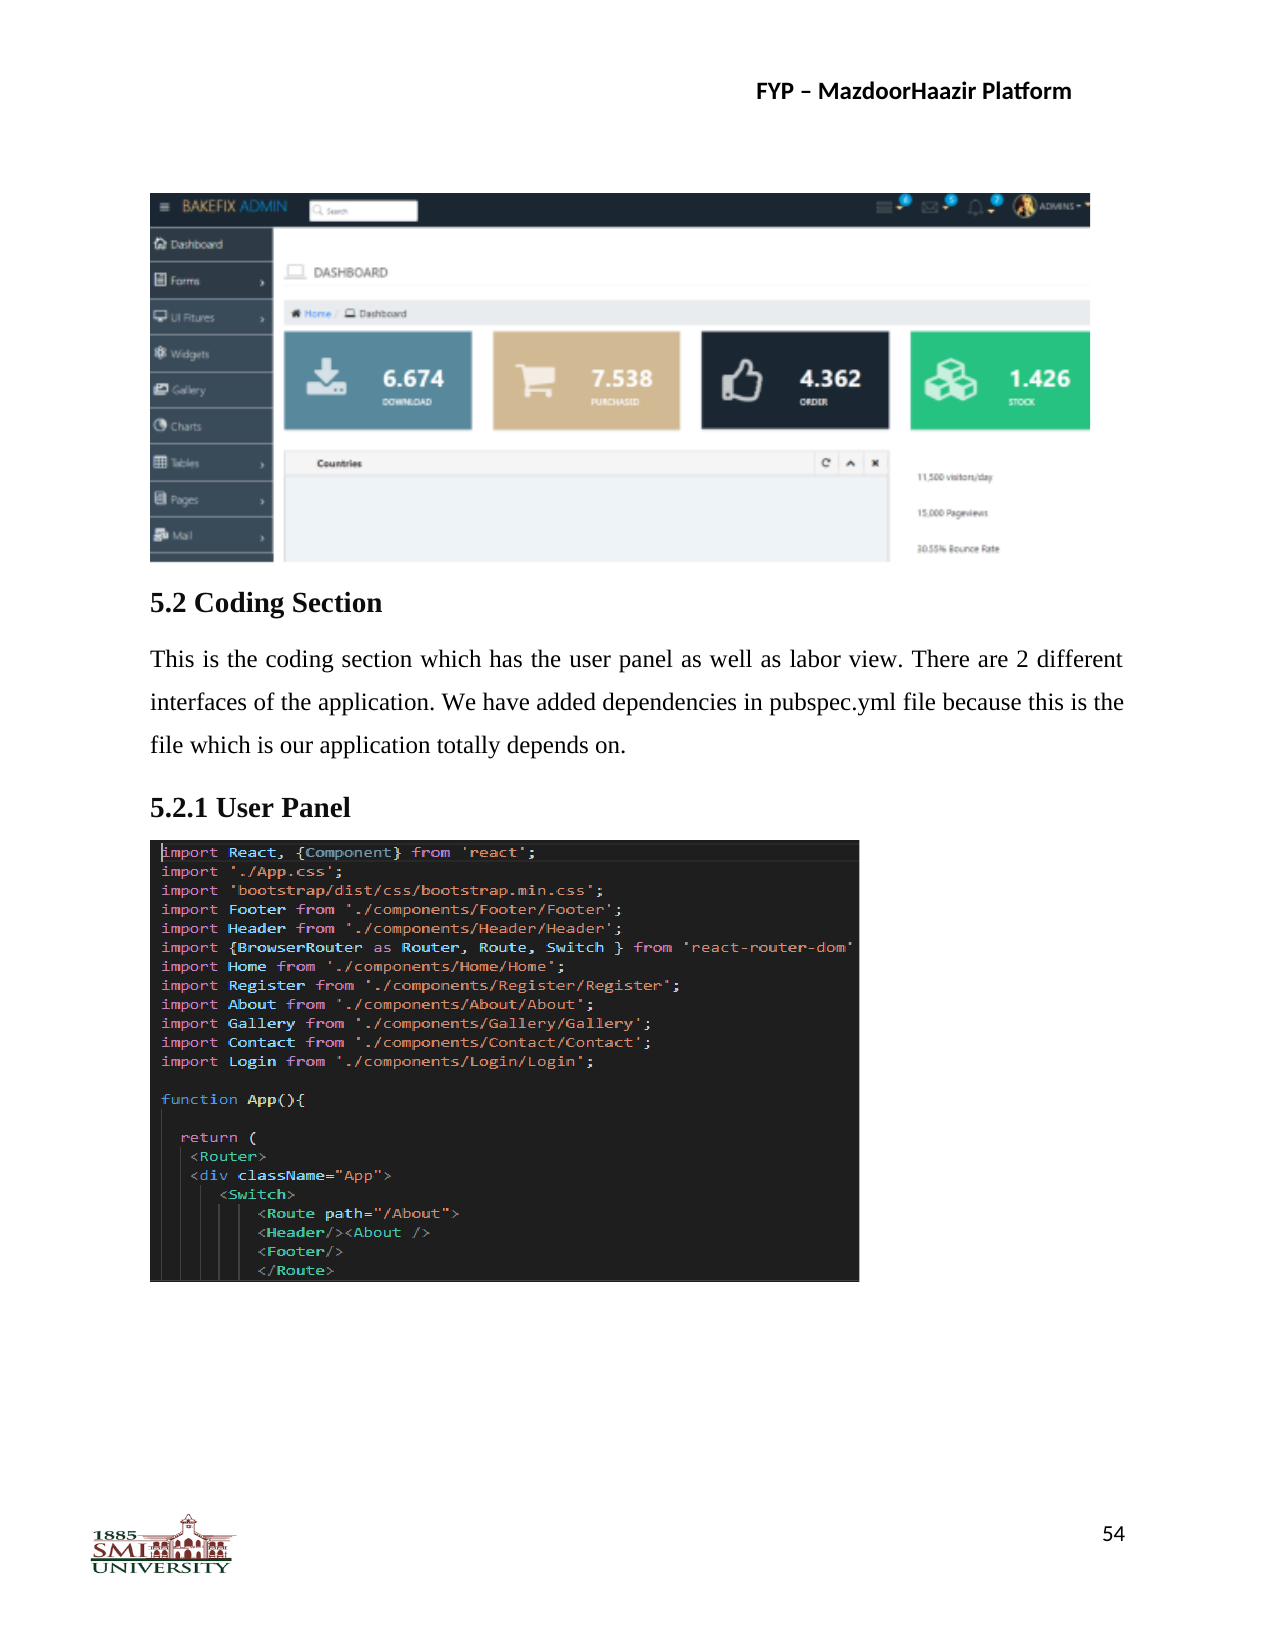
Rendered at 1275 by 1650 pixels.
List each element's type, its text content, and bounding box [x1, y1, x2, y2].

picture [150, 193, 1091, 564]
picture [89, 1498, 239, 1588]
subtitle 5.2 Coding Section [150, 585, 1125, 619]
picture [150, 840, 860, 1282]
subtitle 5.2.1 User Panel [150, 790, 1125, 823]
text This is the coding section which has the user panel as well as labor view. There are 2 different interfaces of the application. We have added dependencies in pubspec.yml file because this is the file which is our application totally depends on. [150, 644, 1125, 759]
